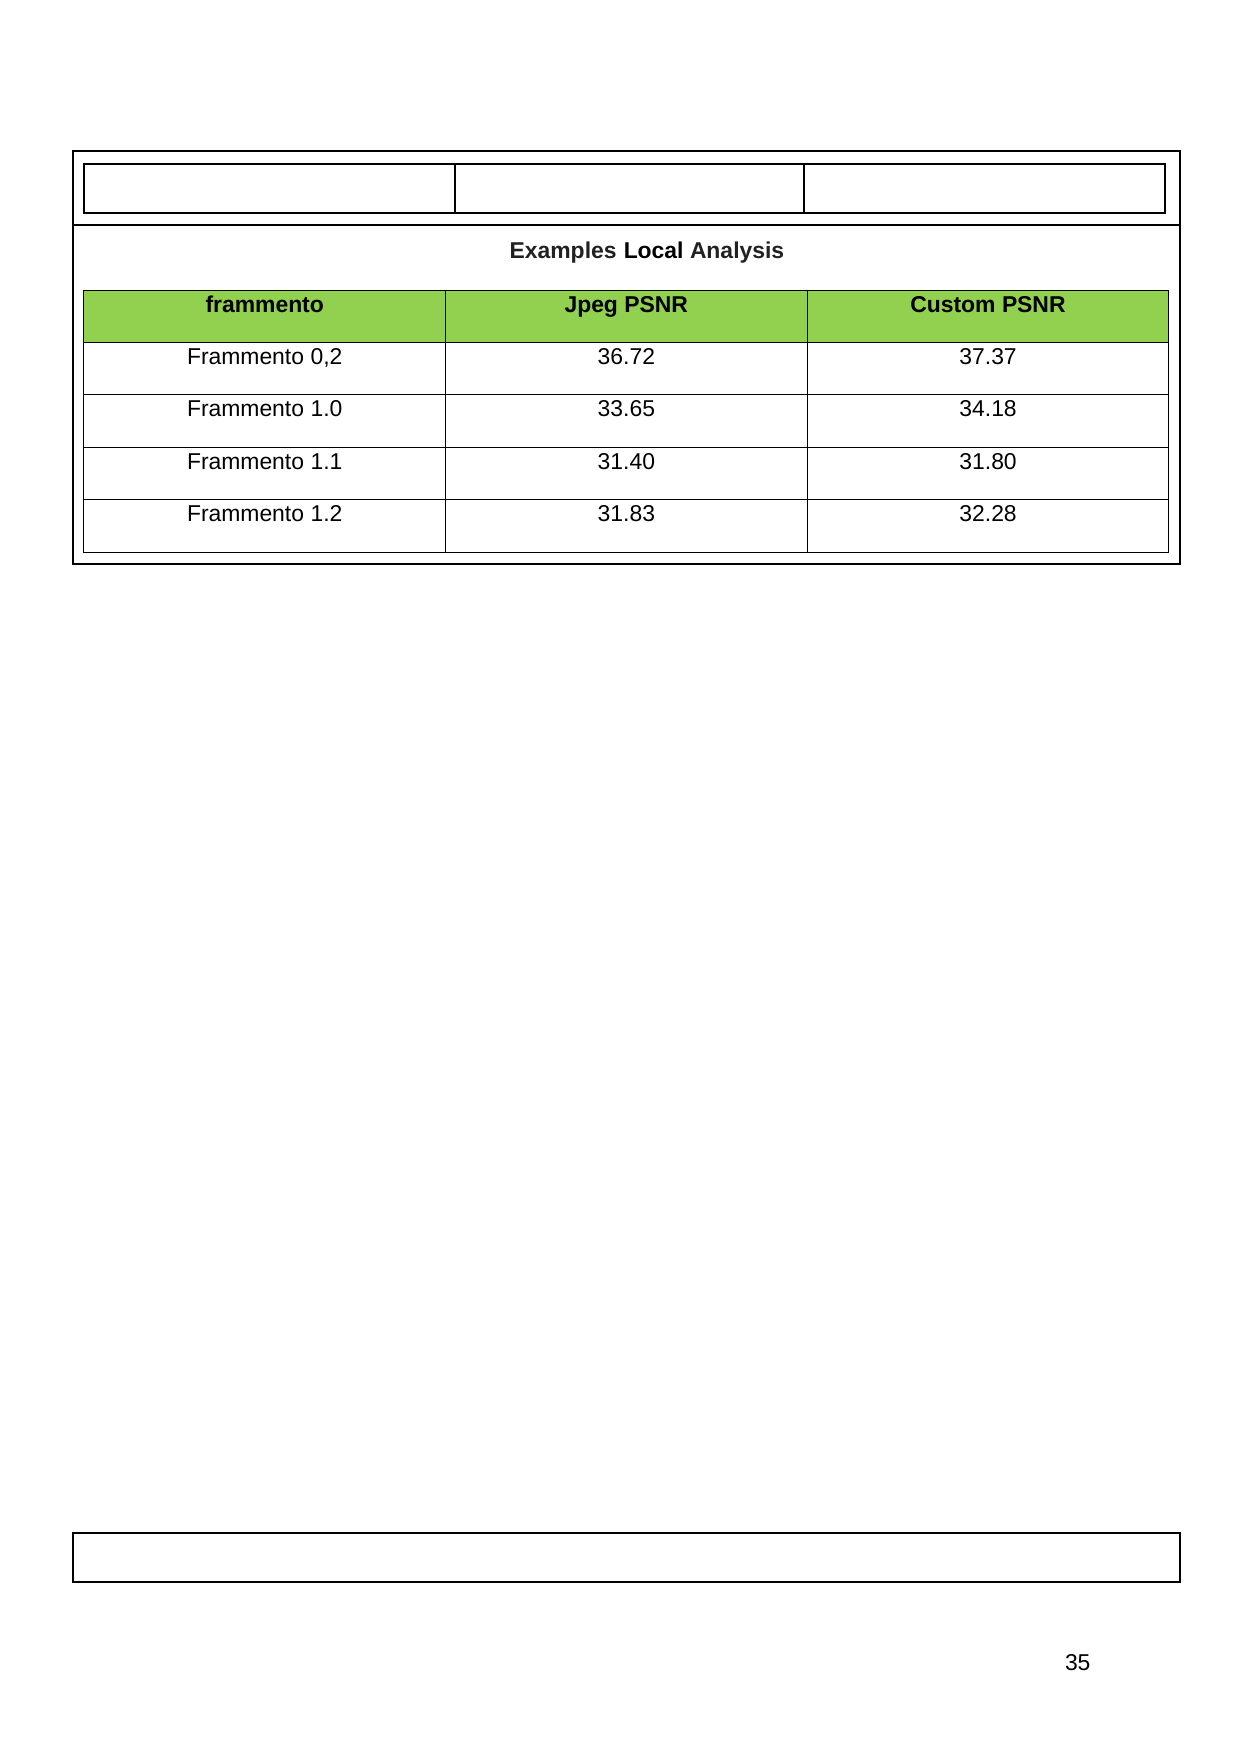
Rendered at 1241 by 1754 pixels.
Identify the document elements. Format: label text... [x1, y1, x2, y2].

table_cell [74, 152, 1179, 224]
table_cell Examples Local Analysis [74, 226, 1179, 563]
table_header [74, 1534, 1179, 1581]
